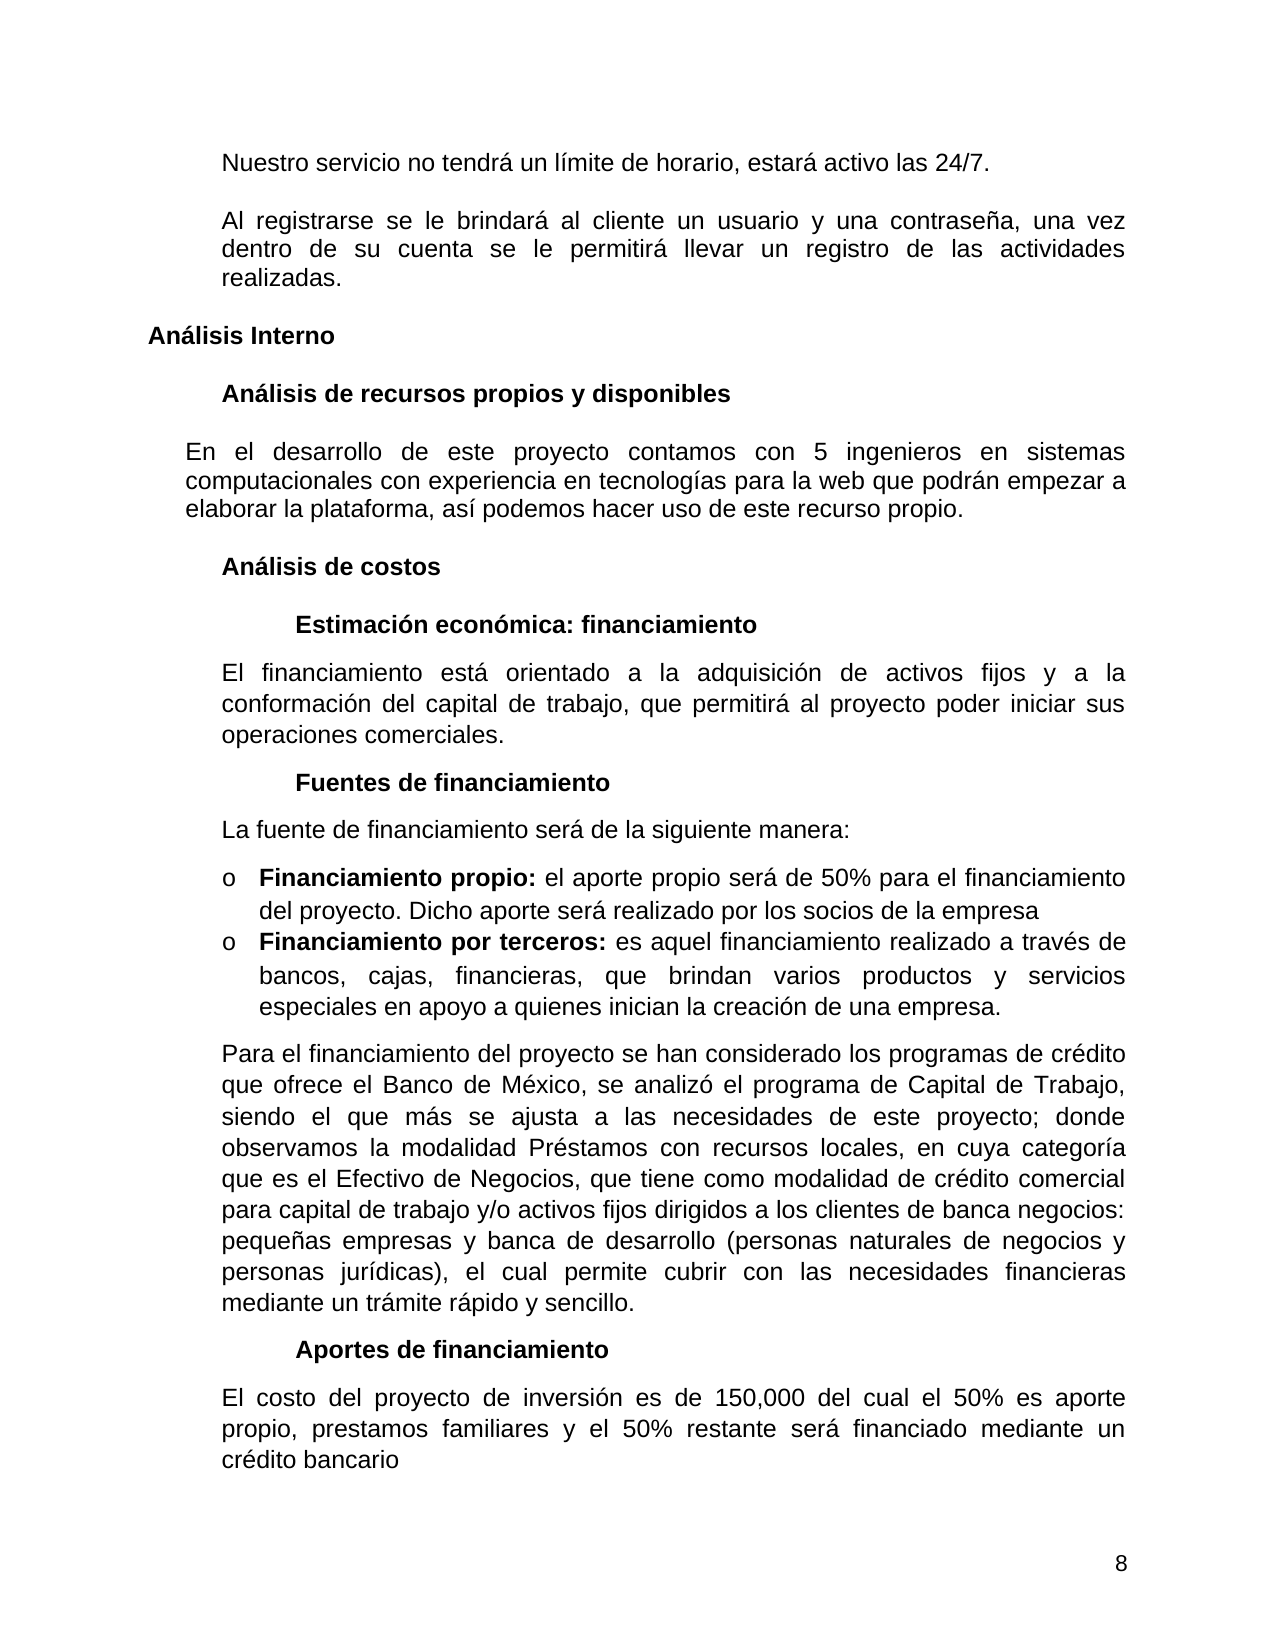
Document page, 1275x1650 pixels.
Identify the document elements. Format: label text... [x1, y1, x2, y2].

list Financiamiento propio: el aporte propio será de 50% para el financiamiento del proyecto. Dicho aporte será realizado por los socios de la empresa [221, 863, 1127, 925]
text Para el financiamiento del proyecto se han considerado los programas de crédito que ofrece el Banco de México, se analizó el programa de Capital de Trabajo, siendo el que más se ajusta a las necesidades de este proyecto; donde observamos la modalidad Préstamos con recursos locales, en cuya categoría que es el Efectivo de Negocios, que tiene como modalidad de crédito comercial para capital de trabajo y/o activos fijos dirigidos a los clientes de banca negocios: pequeñas empresas y banca de desarrollo (personas naturales de negocios y personas jurídicas), el cual permite cubrir con las necesidades financieras mediante un trámite rápido y sencillo. [221, 1039, 1127, 1316]
text El costo del proyecto de inversión es de 150,000 del cual el 50% es aporte propio, prestamos familiares y el 50% restante será financiado mediante un crédito bancario [221, 1383, 1127, 1474]
text El financiamiento está orientado a la adquisición de activos fijos y a la conformación del capital de trabajo, que permitirá al proyecto poder iniciar sus operaciones comerciales. [221, 658, 1127, 749]
text La fuente de financiamiento será de la siguiente manera: [148, 815, 1127, 844]
subtitle Análisis Interno [148, 321, 1127, 350]
text Nuestro servicio no tendrá un límite de horario, estará activo las 24/7. [148, 148, 1127, 176]
list Financiamiento por terceros: es aquel financiamiento realizado a través de bancos, cajas, financieras, que brindan varios productos y servicios especiales en apoyo a quienes inician la creación de una empresa. [221, 927, 1127, 1020]
subtitle Análisis de costos [148, 552, 1127, 581]
text Al registrarse se le brindará al cliente un usuario y una contraseña, una vez dentro de su cuenta se le permitirá llevar un registro de las actividades realizadas. [221, 206, 1127, 292]
subtitle Aportes de financiamiento [221, 1335, 1127, 1364]
subtitle Análisis de recursos propios y disponibles [148, 379, 1127, 408]
text En el desarrollo de este proyecto contamos con 5 ingenieros en sistemas computacionales con experiencia en tecnologías para la web que podrán empezar a elaborar la plataforma, así podemos hacer uso de este recurso propio. [185, 437, 1127, 523]
subtitle Fuentes de financiamiento [221, 768, 1127, 796]
subtitle Estimación económica: financiamiento [221, 610, 1127, 639]
